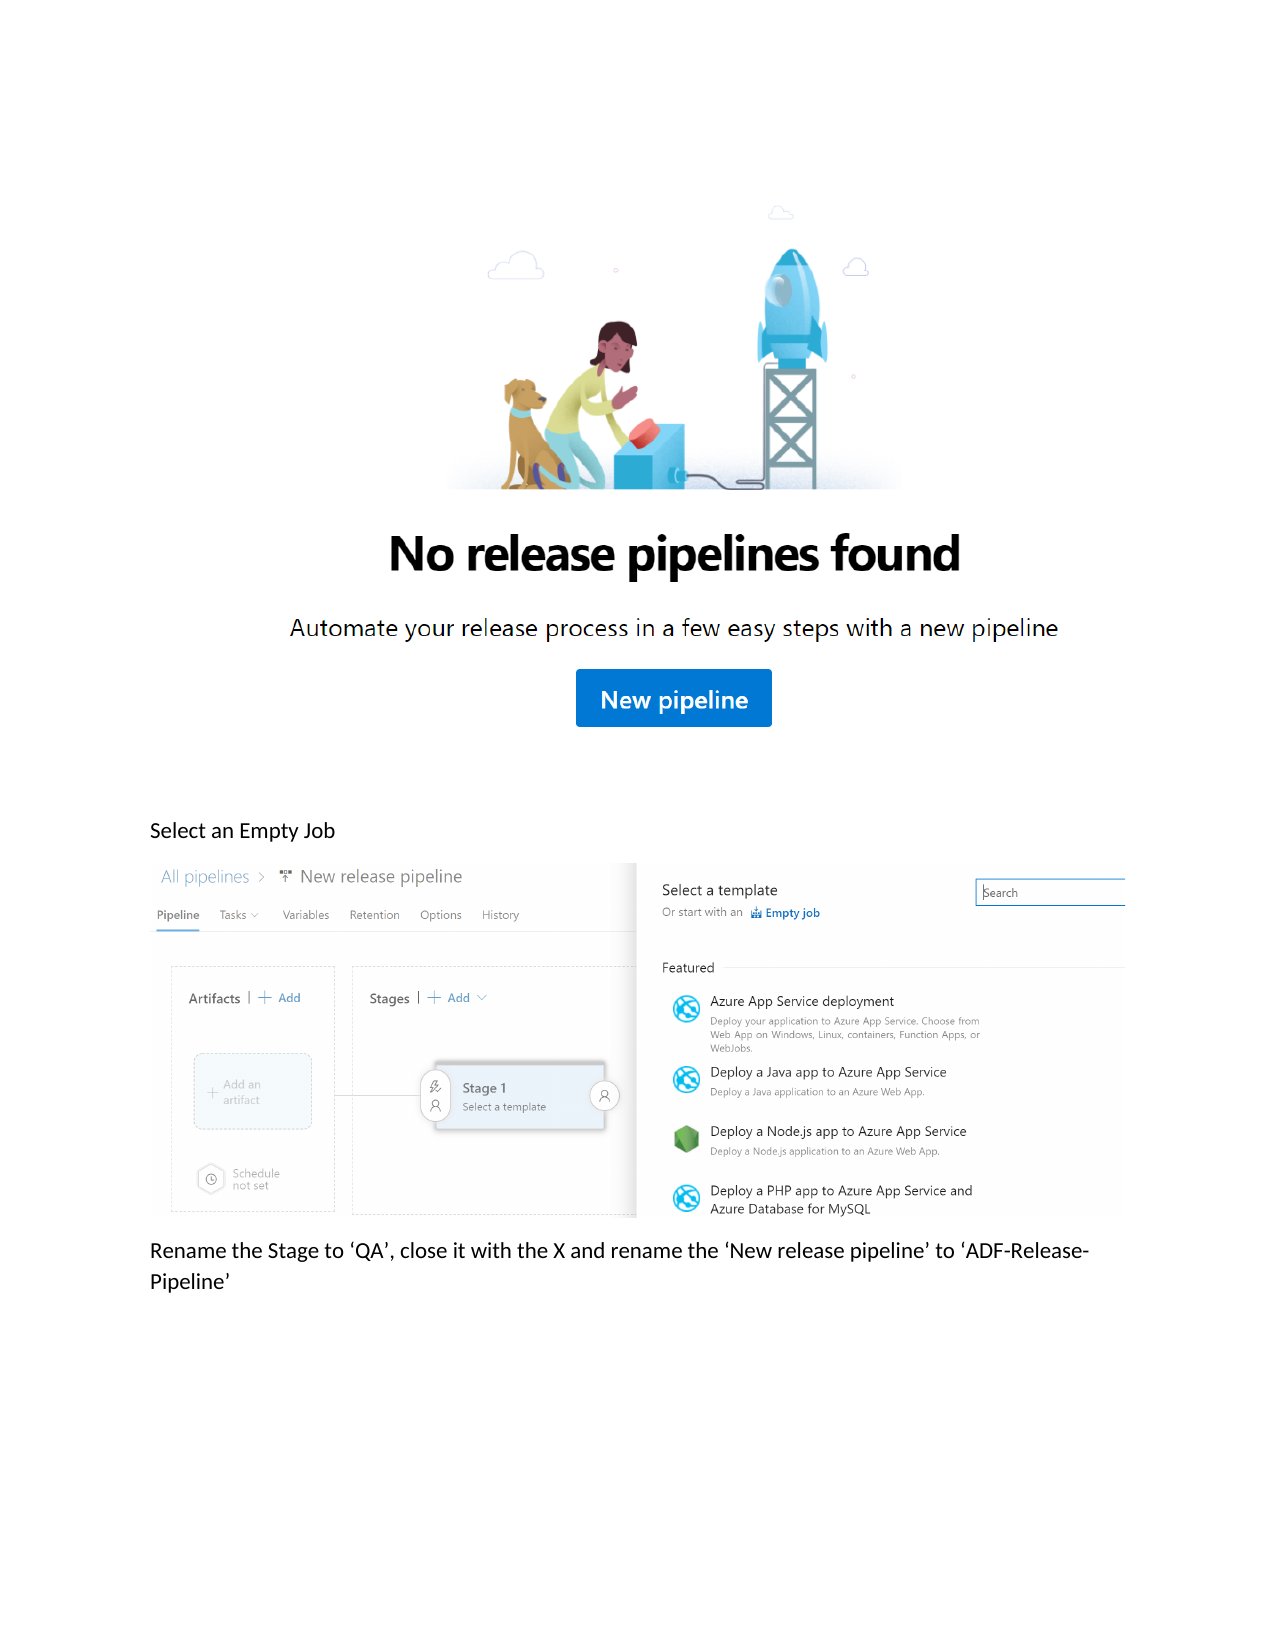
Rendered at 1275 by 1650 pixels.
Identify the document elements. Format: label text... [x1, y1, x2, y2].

picture [150, 150, 1125, 798]
text Select an Empty Job [150, 816, 1125, 844]
text Rename the Stage to ‘QA’, close it with the X and rename the ‘New release pipeline’ to ‘ADF-Release-Pipeline’ [150, 1237, 1125, 1295]
picture [150, 863, 1125, 1218]
